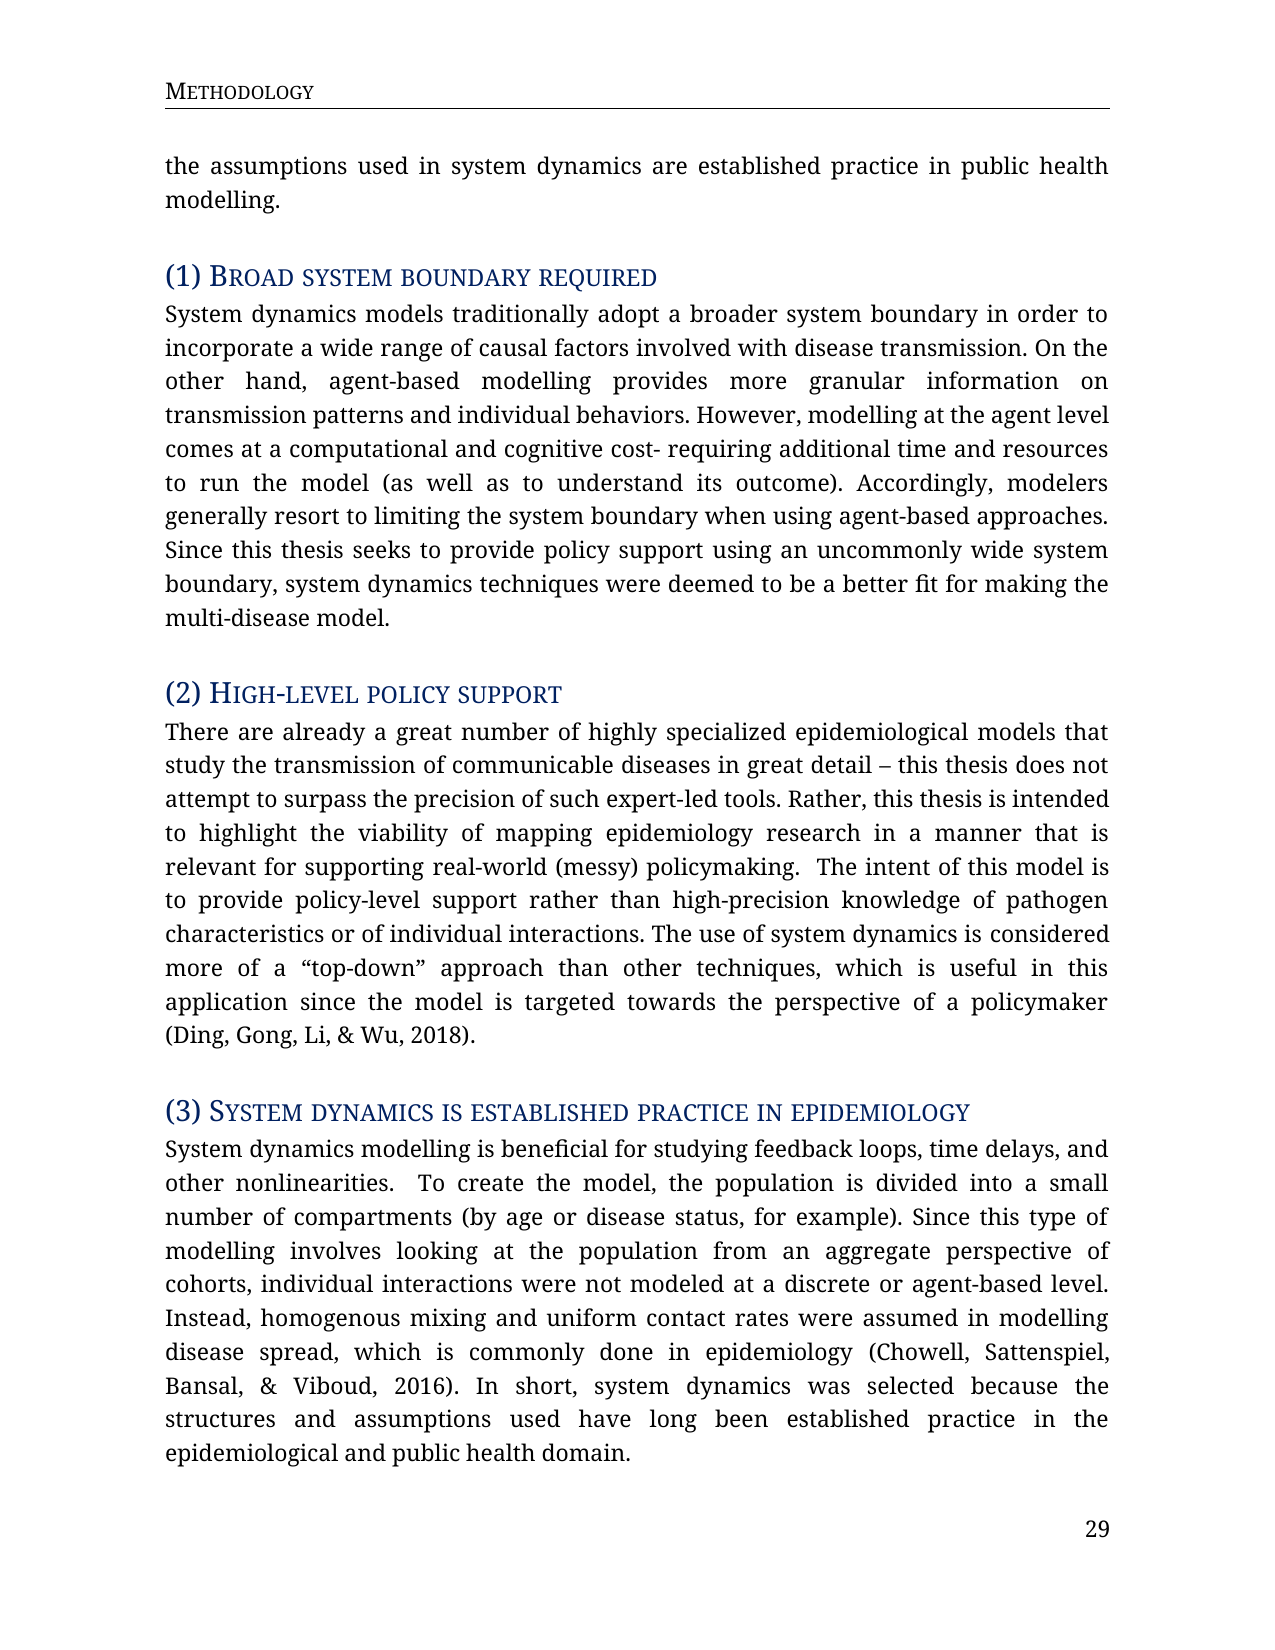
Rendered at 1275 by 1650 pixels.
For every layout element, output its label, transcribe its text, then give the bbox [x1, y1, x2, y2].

subtitle (2) High-level policy support [165, 673, 1110, 712]
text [165, 150, 1110, 215]
text There are already a great number of highly specialized epidemiological models that study the transmission of communicable diseases in great detail – this thesis does not attempt to surpass the precision of such expert-led tools. Rather, this thesis is intended to highlight the viability of mapping epidemiology research in a manner that is relevant for supporting real-world (messy) policymaking. The intent of this model is to provide policy-level support rather than high-precision knowledge of pathogen characteristics or of individual interactions. The use of system dynamics is considered more of a “top-down” approach than other techniques, which is useful in this application since the model is targeted towards the perspective of a policymaker (Ding, Gong, Li, & Wu, 2018). [165, 716, 1110, 1051]
subtitle (1) Broad system boundary required [165, 255, 1110, 295]
text System dynamics modelling is beneficial for studying feedback loops, time delays, and other nonlinearities. To create the model, the population is divided into a small number of compartments (by age or disease status, for example). Since this type of modelling involves looking at the population from an aggregate perspective of cohorts, individual interactions were not modeled at a discrete or agent-based level. Instead, homogenous mixing and uniform contact rates were assumed in modelling disease spread, which is commonly done in epidemiology (Chowell, Sattenspiel, Bansal, & Viboud, 2016). In short, system dynamics was selected because the structures and assumptions used have long been established practice in the epidemiological and public health domain. [165, 1133, 1110, 1468]
text System dynamics models traditionally adopt a broader system boundary in order to incorporate a wide range of causal factors involved with disease transmission. On the other hand, agent-based modelling provides more granular information on transmission patterns and individual behaviors. However, modelling at the agent level comes at a computational and cognitive cost- requiring additional time and resources to run the model (as well as to understand its outcome). Accordingly, modelers generally resort to limiting the system boundary when using agent-based approaches. Since this thesis seeks to provide policy support using an uncommonly wide system boundary, system dynamics techniques were deemed to be a better fit for making the multi-disease model. [165, 298, 1110, 633]
subtitle (3) System dynamics is established practice in epidemiology [165, 1091, 1110, 1130]
